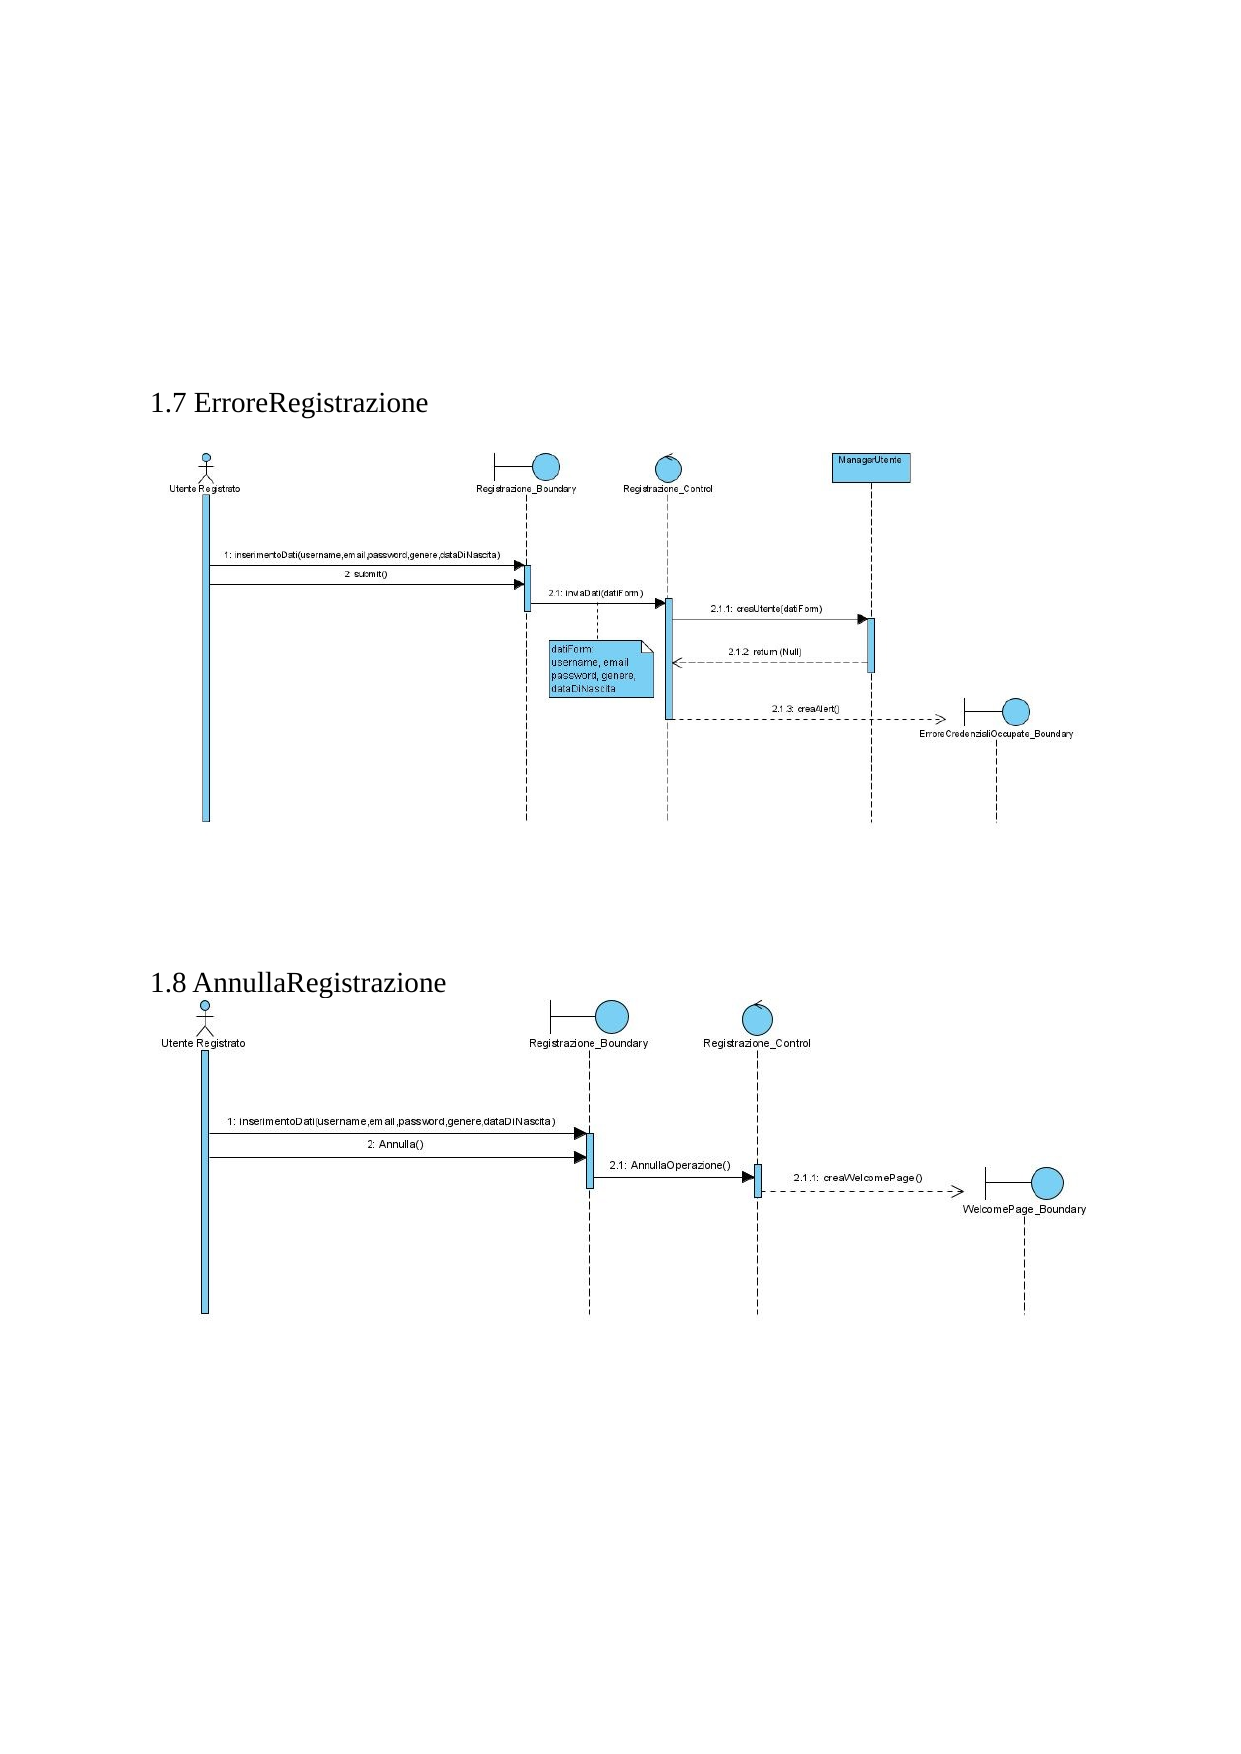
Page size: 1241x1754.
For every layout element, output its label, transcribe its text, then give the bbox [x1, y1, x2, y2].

picture [160, 452, 1081, 898]
picture [150, 998, 1091, 1542]
text 1.7 ErroreRegistrazione [150, 385, 1090, 418]
text 1.8 AnnullaRegistrazione [150, 965, 1090, 998]
